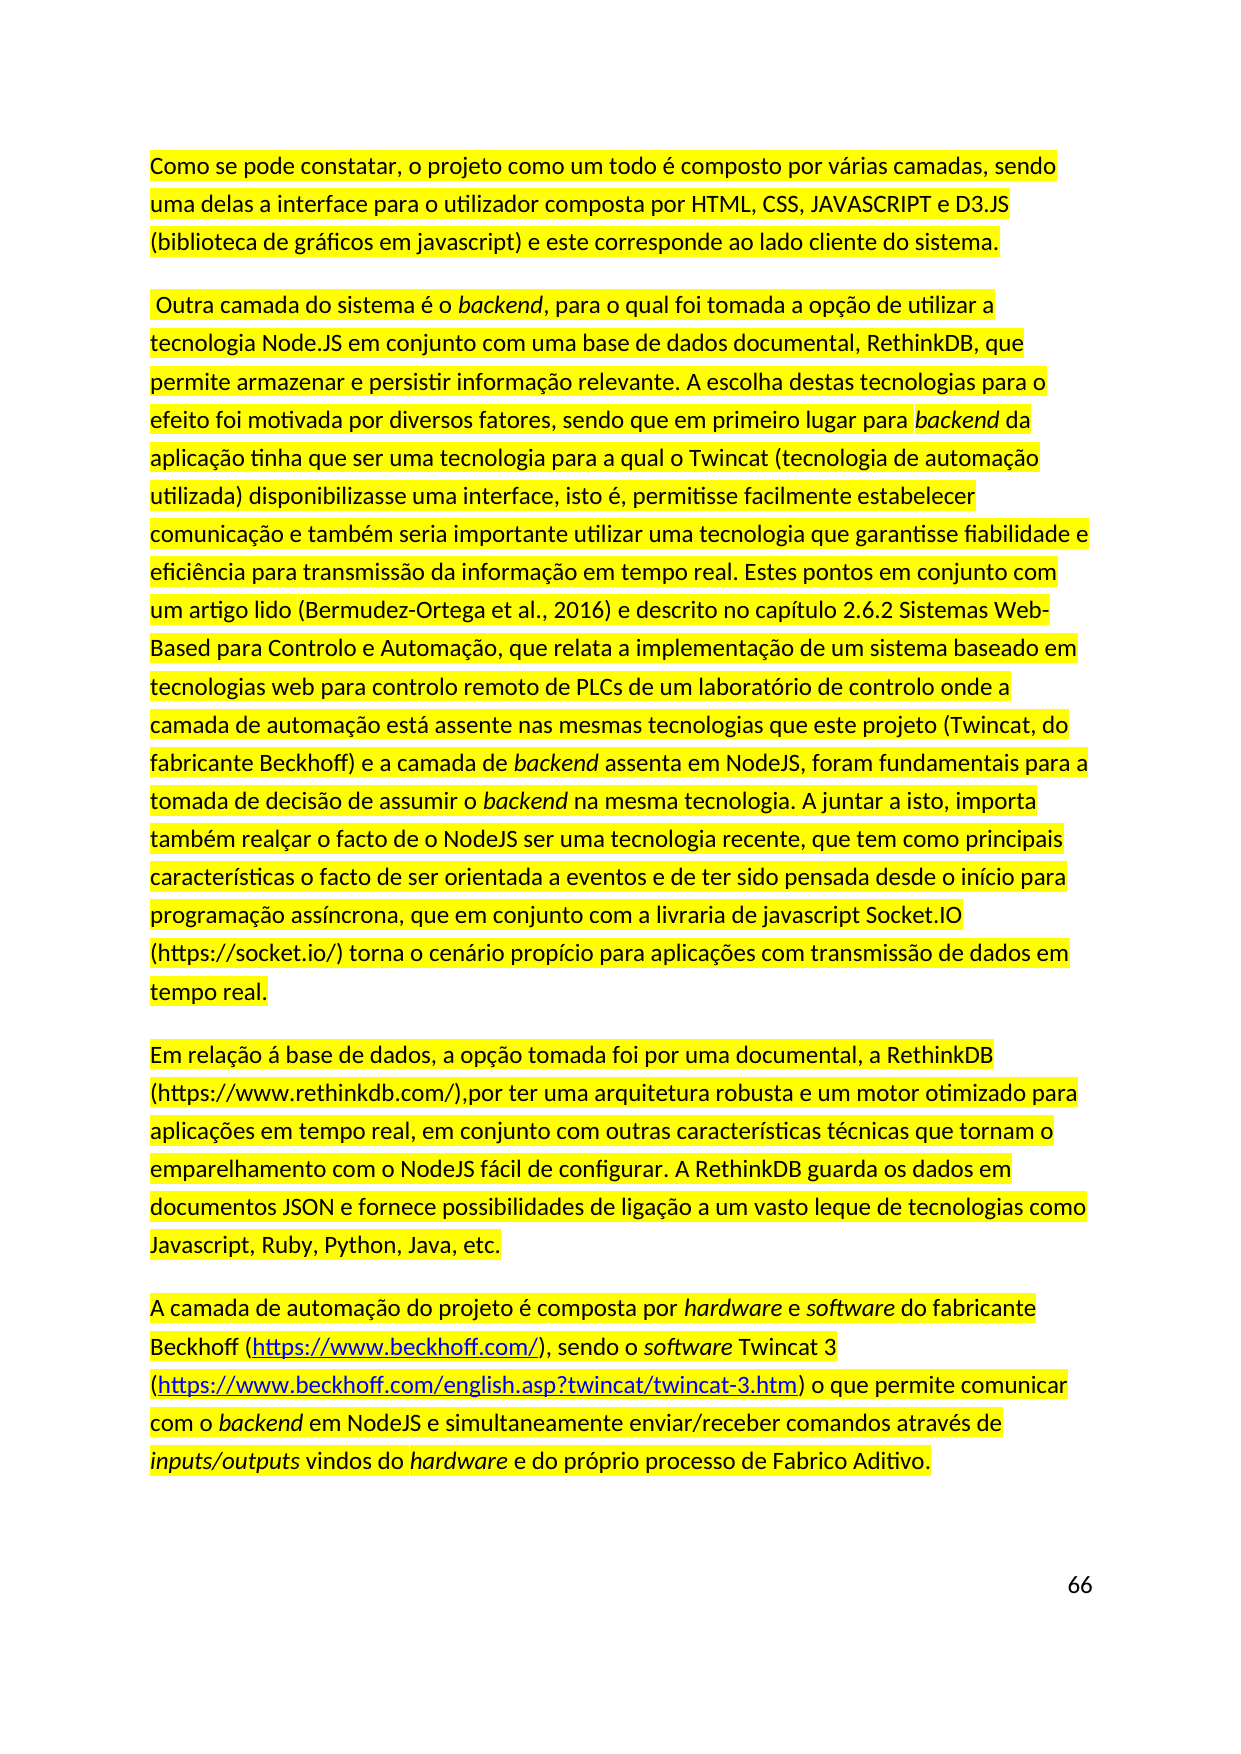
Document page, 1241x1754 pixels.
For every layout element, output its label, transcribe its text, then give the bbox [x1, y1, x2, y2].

text A camada de automação do projeto é composta por hardware e software do fabricante Beckhoff (https://www.beckhoff.com/), sendo o software Twincat 3 (https://www.beckhoff.com/english.asp?twincat/twincat-3.htm) o que permite comunicar com o backend em NodeJS e simultaneamente enviar/receber comandos através de inputs/outputs vindos do hardware e do próprio processo de Fabrico Aditivo. [150, 1292, 1092, 1476]
text Como se pode constatar, o projeto como um todo é composto por várias camadas, sendo uma delas a interface para o utilizador composta por HTML, CSS, JAVASCRIPT e D3.JS (biblioteca de gráficos em javascript) e este corresponde ao lado cliente do sistema. [150, 150, 1092, 257]
text Em relação á base de dados, a opção tomada foi por uma documental, a RethinkDB (https://www.rethinkdb.com/),por ter uma arquitetura robusta e um motor otimizado para aplicações em tempo real, em conjunto com outras características técnicas que tornam o emparelhamento com o NodeJS fácil de configurar. A RethinkDB guarda os dados em documentos JSON e fornece possibilidades de ligação a um vasto leque de tecnologias como Javascript, Ruby, Python, Java, etc. [150, 1039, 1092, 1260]
text Outra camada do sistema é o backend, para o qual foi tomada a opção de utilizar a tecnologia Node.JS em conjunto com uma base de dados documental, RethinkDB, que permite armazenar e persistir informação relevante. A escolha destas tecnologias para o efeito foi motivada por diversos fatores, sendo que em primeiro lugar para backend da aplicação tinha que ser uma tecnologia para a qual o Twincat (tecnologia de automação utilizada) disponibilizasse uma interface, isto é, permitisse facilmente estabelecer comunicação e também seria importante utilizar uma tecnologia que garantisse fiabilidade e eficiência para transmissão da informação em tempo real. Estes pontos em conjunto com um artigo lido (Bermudez-Ortega et al., 2016) e descrito no capítulo 2.6.2 Sistemas Web-Based para Controlo e Automação, que relata a implementação de um sistema baseado em tecnologias web para controlo remoto de PLCs de um laboratório de controlo onde a camada de automação está assente nas mesmas tecnologias que este projeto (Twincat, do fabricante Beckhoff) e a camada de backend assenta em NodeJS, foram fundamentais para a tomada de decisão de assumir o backend na mesma tecnologia. A juntar a isto, importa também realçar o facto de o NodeJS ser uma tecnologia recente, que tem como principais características o facto de ser orientada a eventos e de ter sido pensada desde o início para programação assíncrona, que em conjunto com a livraria de javascript Socket.IO (https://socket.io/) torna o cenário propício para aplicações com transmissão de dados em tempo real. [150, 289, 1092, 1006]
